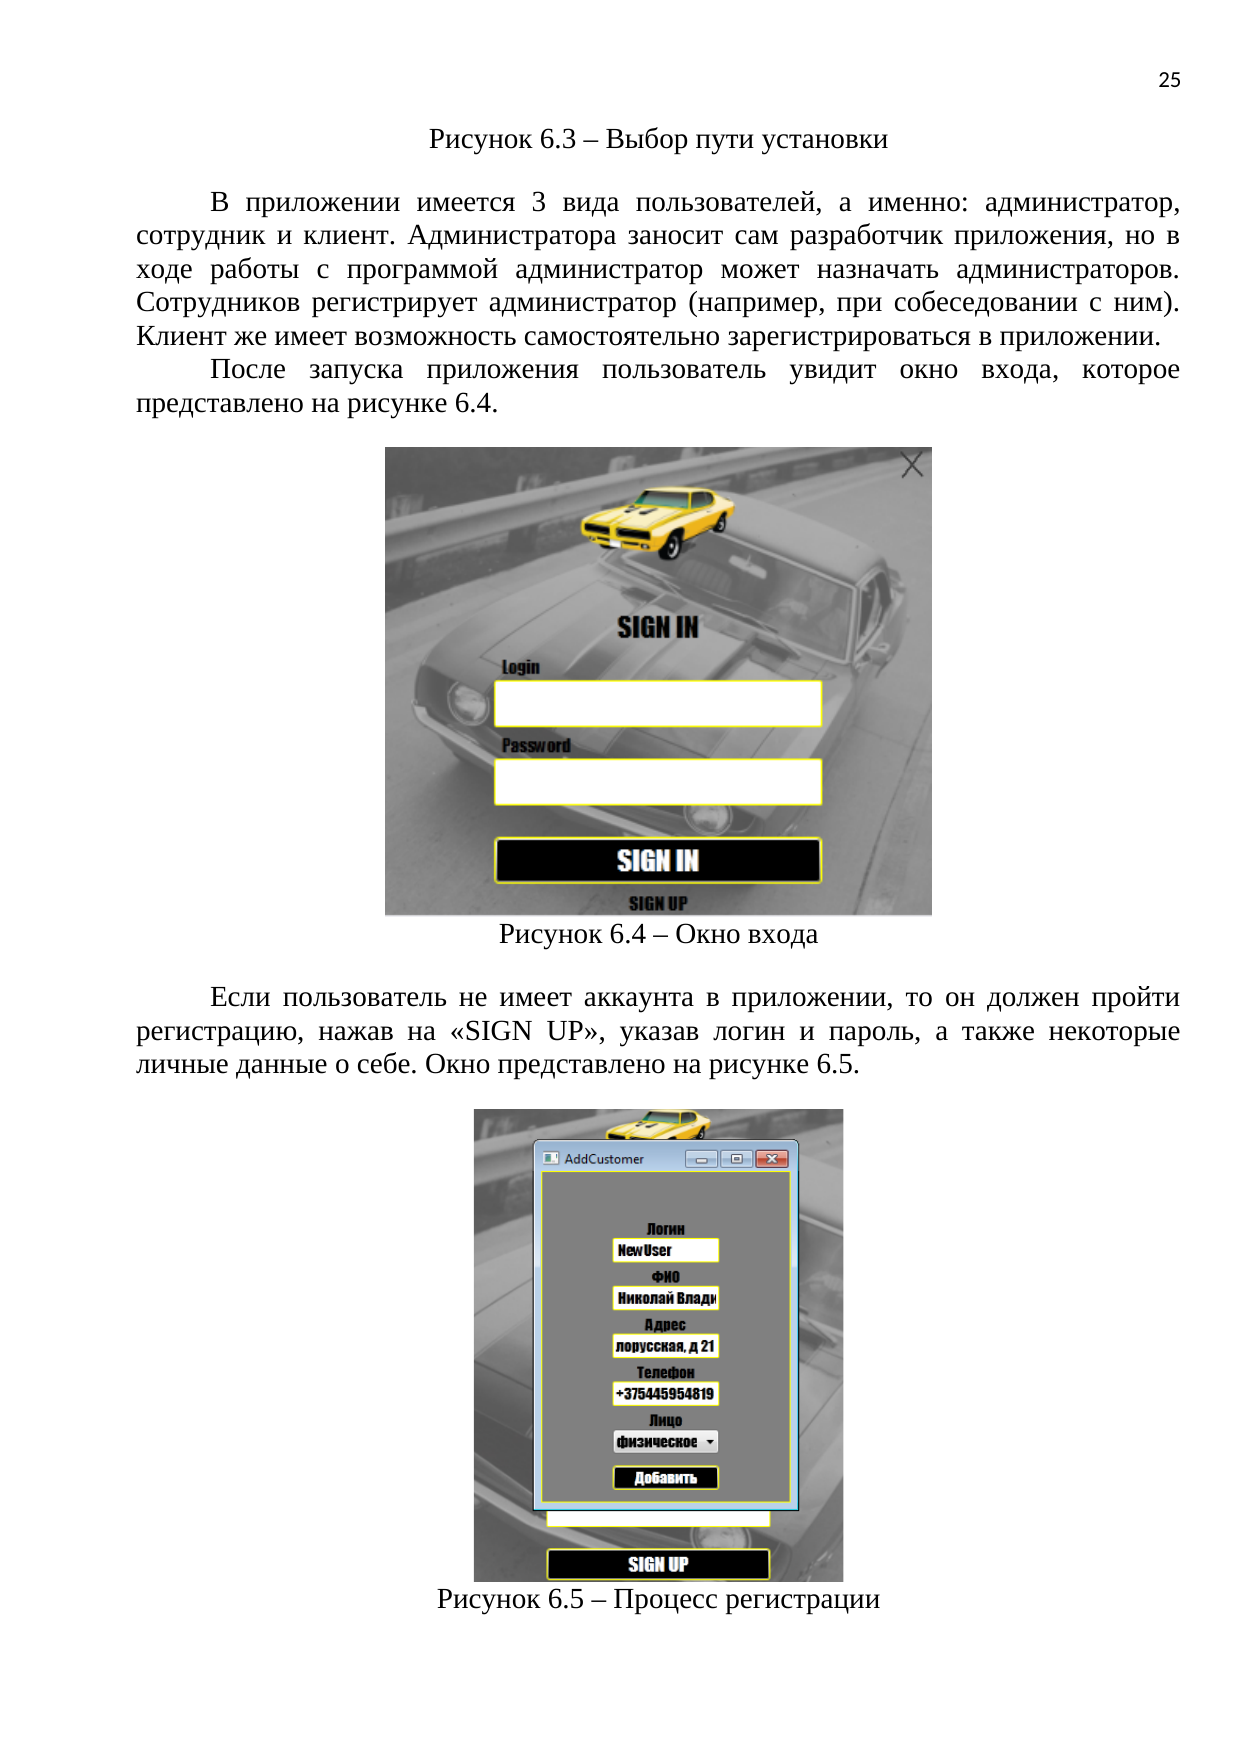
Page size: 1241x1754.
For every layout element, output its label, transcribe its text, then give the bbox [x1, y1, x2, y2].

text Рисунок 6.5 – Процесс регистрации [136, 1582, 1181, 1615]
picture [385, 447, 932, 917]
picture [473, 1109, 844, 1582]
text В приложении имеется 3 вида пользователей, а именно: администратор, сотрудник и клиент. Администратора заносит сам разработчик приложения, но в ходе работы с программой администратор может назначать администраторов. Сотрудников регистрирует администратор (например, при собеседовании с ним). Клиент же имеет возможность самостоятельно зарегистрироваться в приложении. [136, 184, 1181, 351]
text После запуска приложения пользователь увидит окно входа, которое представлено на рисунке 6.4. [136, 351, 1181, 418]
text Если пользователь не имеет аккаунта в приложении, то он должен пройти регистрацию, нажав на «SIGN UP», указав логин и пароль, а также некоторые личные данные о себе. Окно представлено на рисунке 6.5. [136, 979, 1181, 1080]
text Рисунок 6.4 – Окно входа [136, 917, 1181, 950]
text Рисунок 6.3 – Выбор пути установки [136, 121, 1181, 154]
